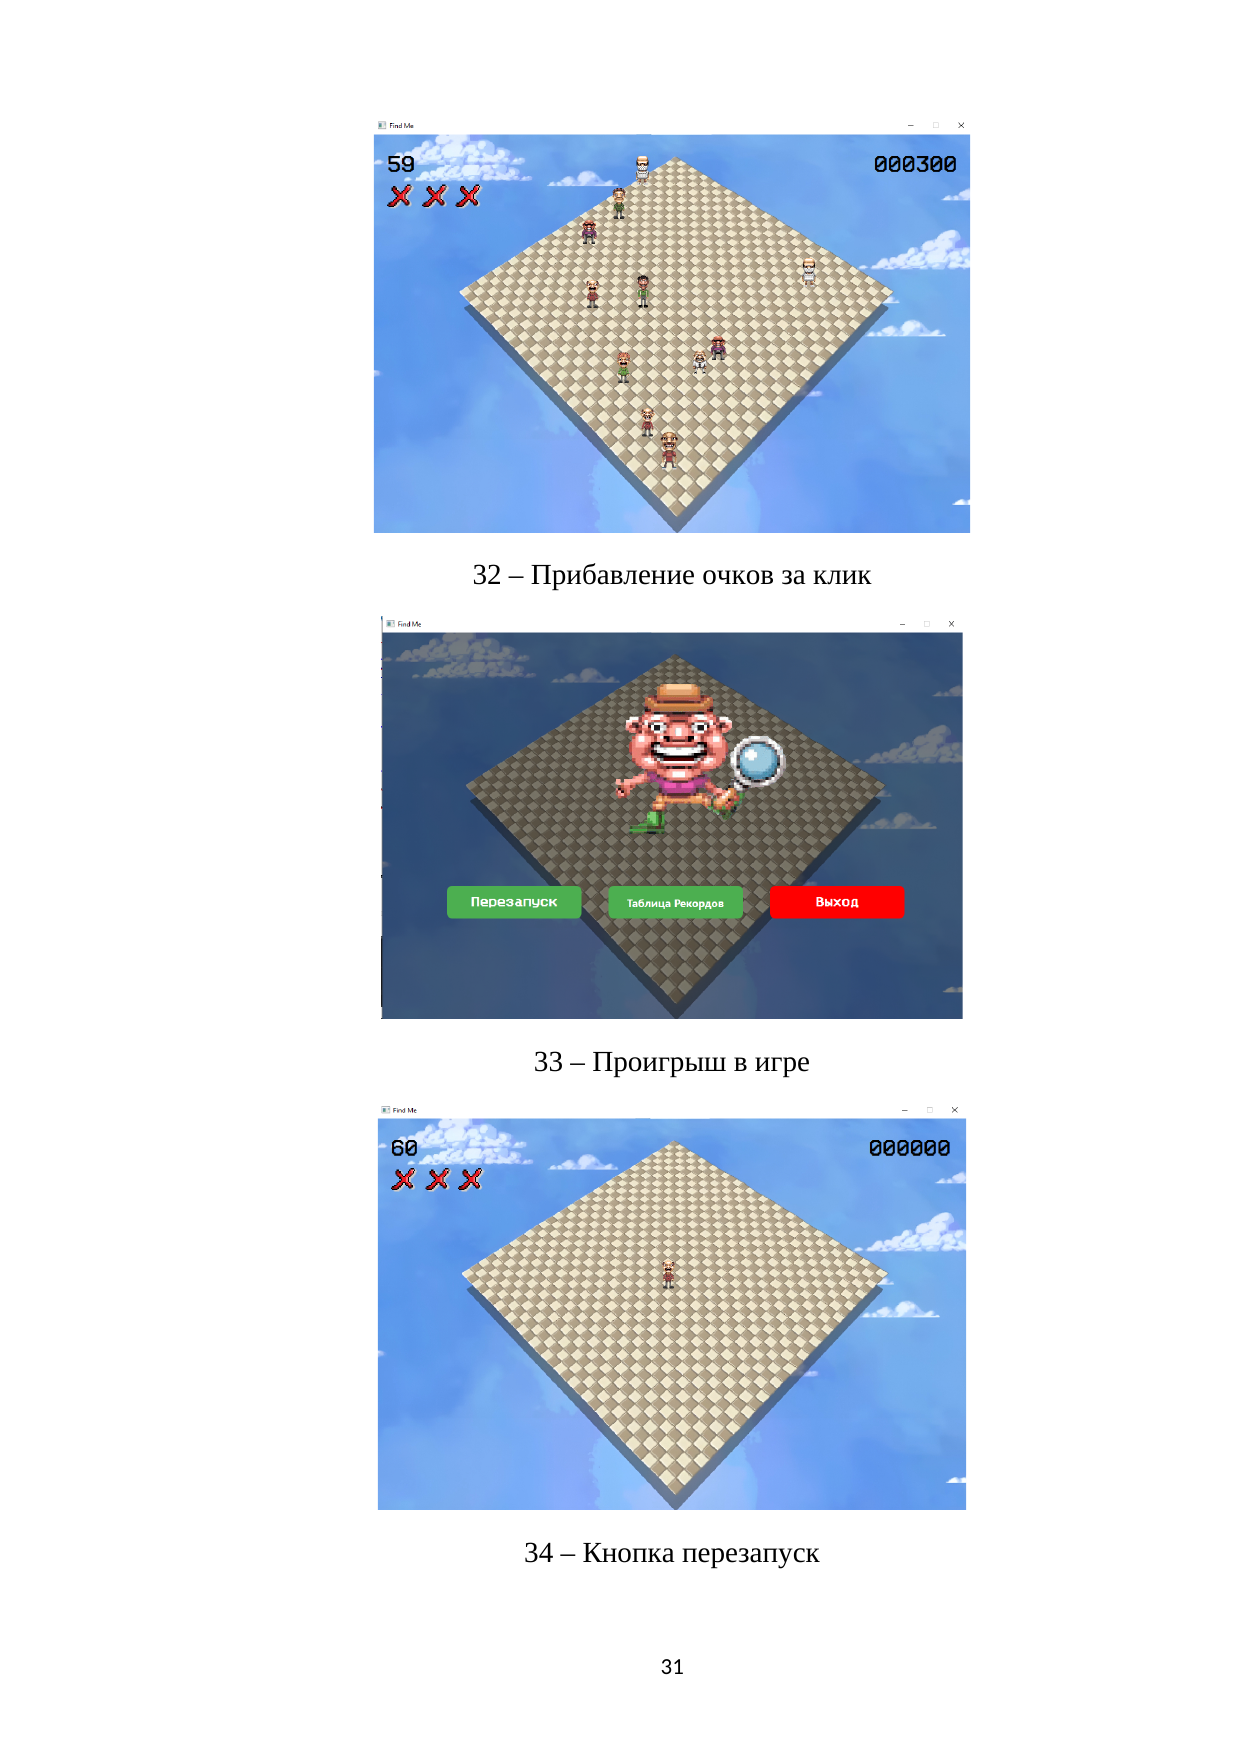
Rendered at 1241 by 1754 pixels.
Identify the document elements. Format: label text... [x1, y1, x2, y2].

text 34 – Кнопка перезапуск [177, 1535, 1167, 1568]
picture [381, 616, 963, 1019]
text 32 – Прибавление очков за клик [177, 557, 1167, 591]
picture [373, 118, 971, 533]
picture [377, 1103, 967, 1510]
text 33 – Проигрыш в игре [177, 1044, 1167, 1077]
